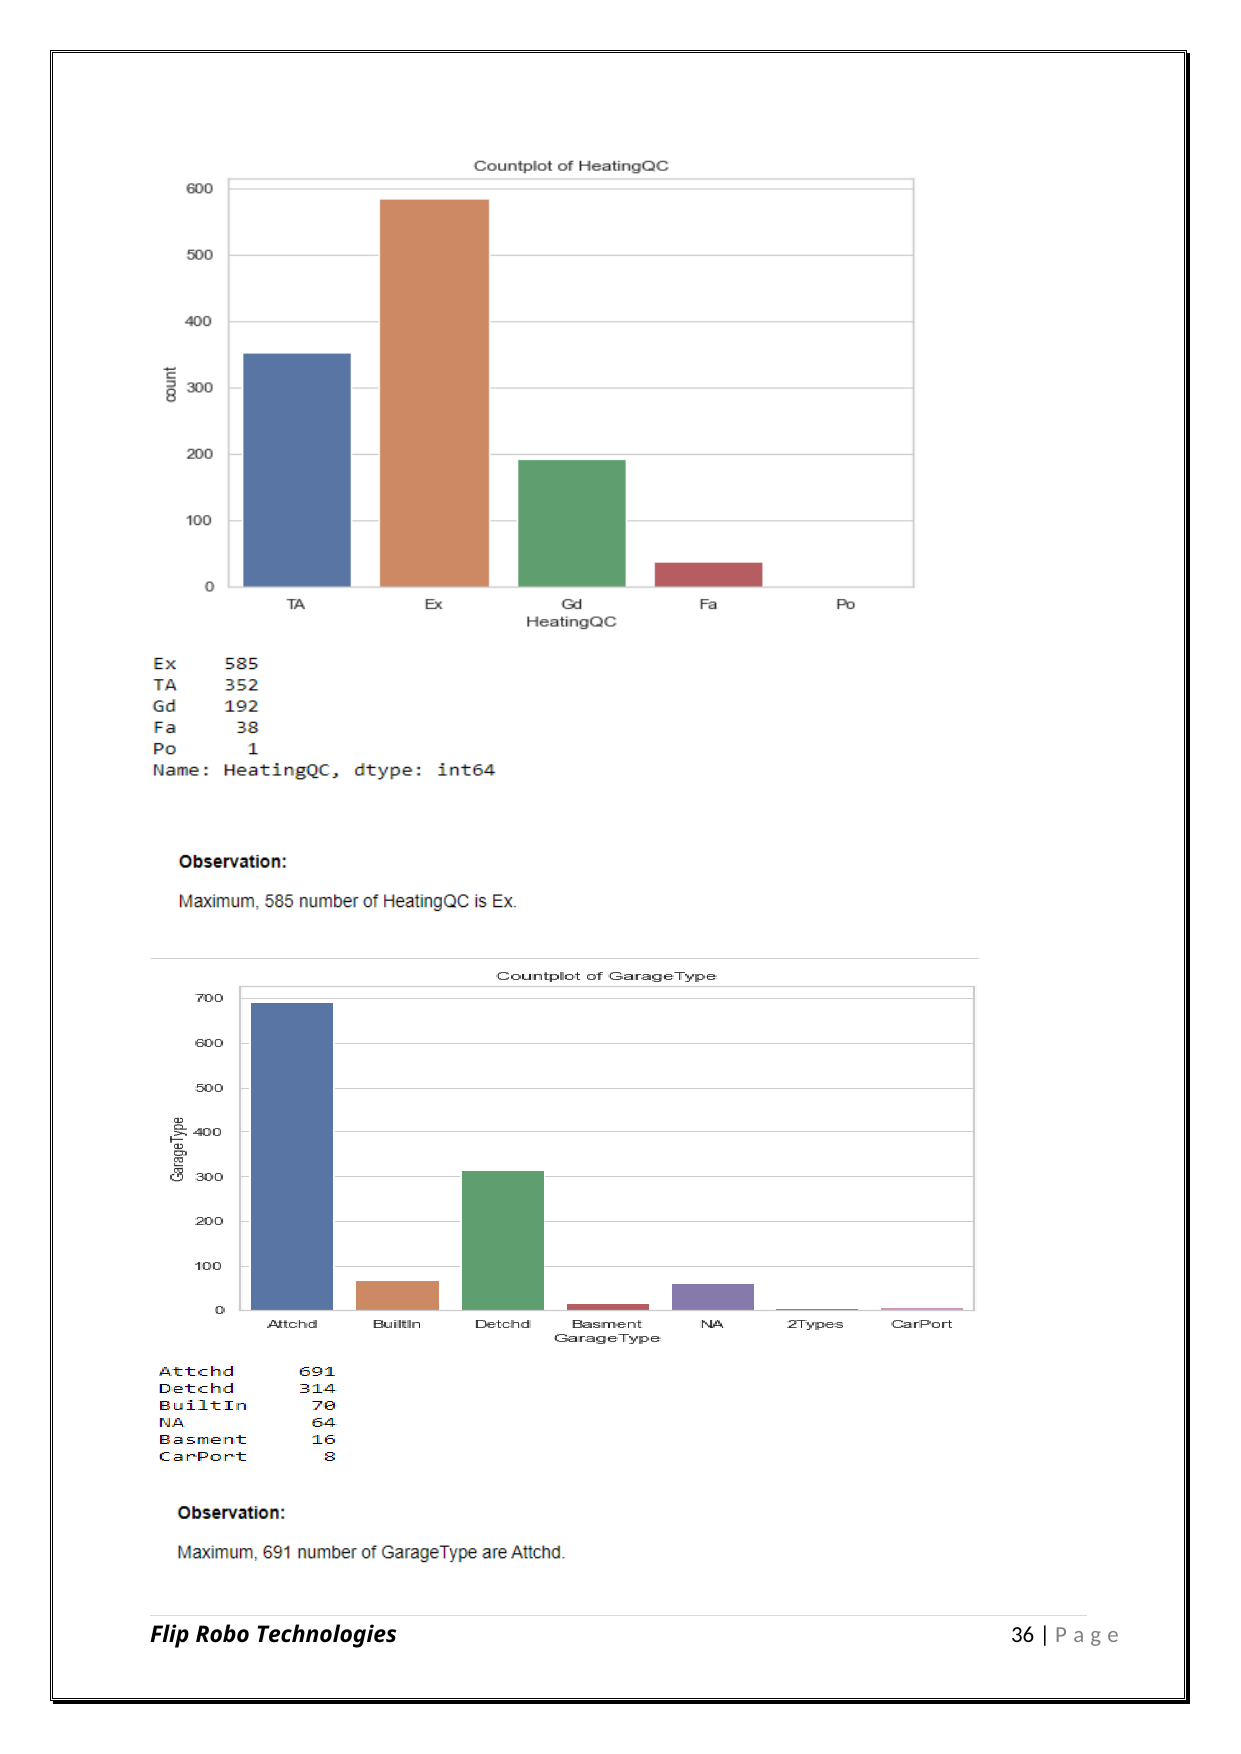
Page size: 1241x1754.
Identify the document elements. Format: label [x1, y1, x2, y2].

picture [150, 958, 979, 1462]
picture [150, 836, 536, 929]
picture [150, 150, 926, 807]
picture [150, 1491, 584, 1575]
